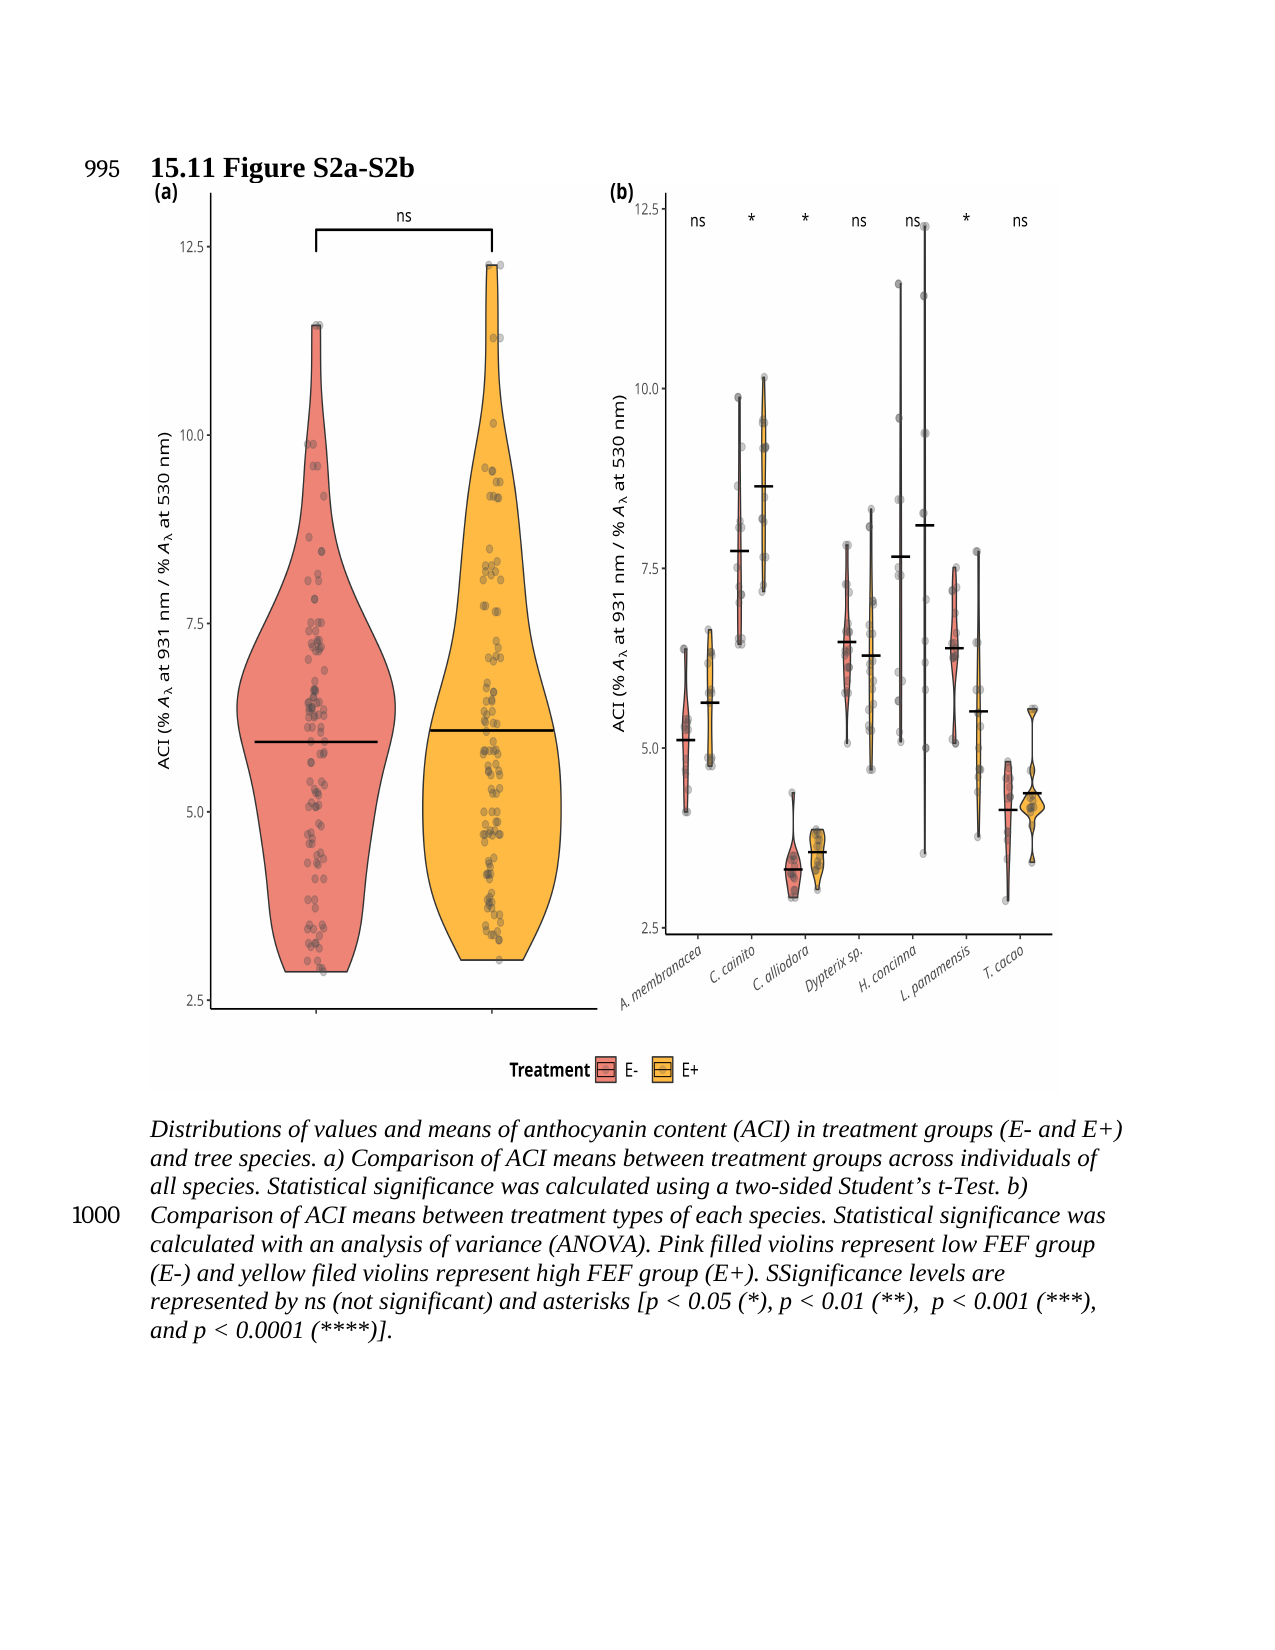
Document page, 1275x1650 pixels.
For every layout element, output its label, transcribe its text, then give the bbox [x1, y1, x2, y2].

subtitle 15.11 Figure S2a-S2b [150, 150, 1125, 183]
text Distributions of values and means of anthocyanin content (ACI) in treatment groups (E- and E+) and tree species. a) Comparison of ACI means between treatment groups across individuals of all species. Statistical significance was calculated using a two-sided Student’s t-Test. b) Comparison of ACI means between treatment types of each species. Statistical significance was calculated with an analysis of variance (ANOVA). Pink filled violins represent low FEF group (E-) and yellow filed violins represent high FEF group (E+). SSignificance levels are represented by ns (not significant) and asterisks [p < 0.05 (*), p < 0.01 (**), p < 0.001 (***), and p < 0.0001 (****)]. [150, 1114, 1125, 1344]
picture [150, 183, 1060, 1093]
